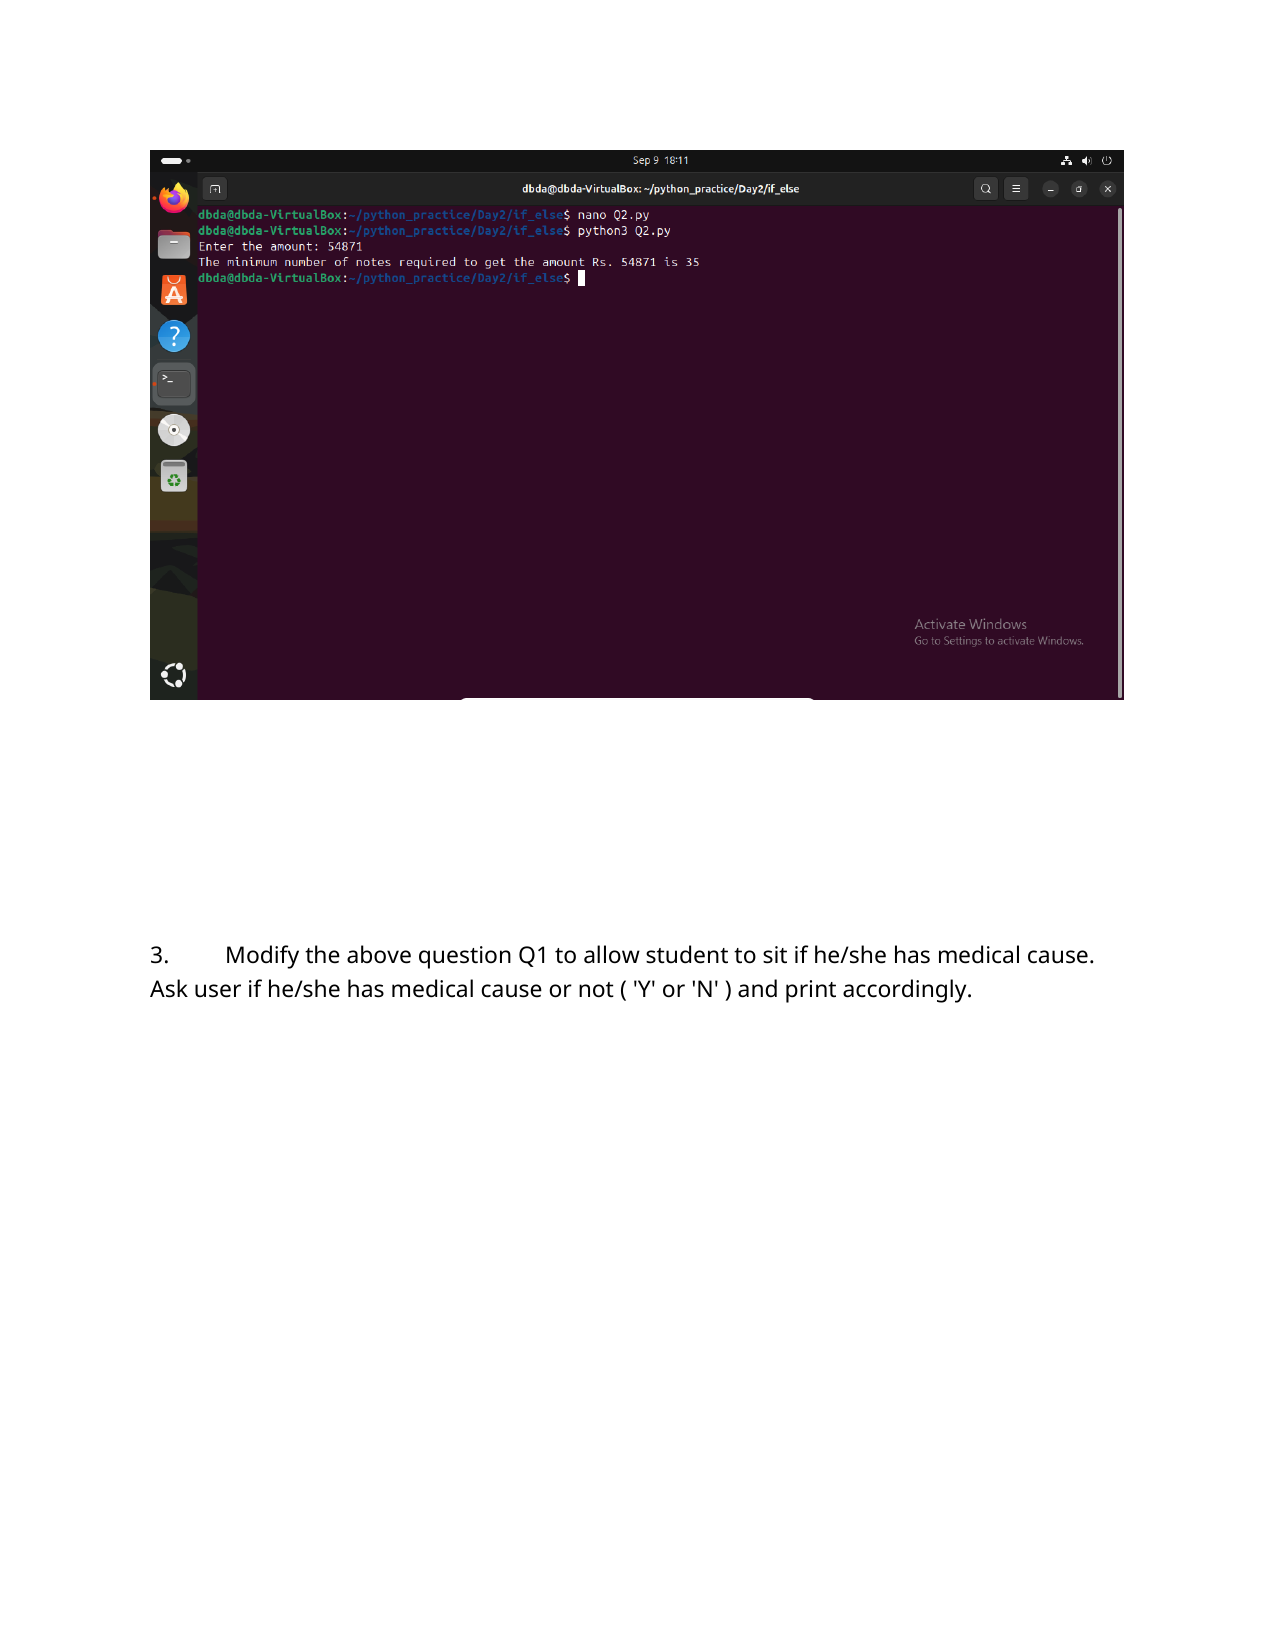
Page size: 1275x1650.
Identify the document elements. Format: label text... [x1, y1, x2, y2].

text 3. Modify the above question Q1 to allow student to sit if he/she has medical cause. Ask user if he/she has medical cause or not ( 'Y' or 'N' ) and print accordingly. [150, 939, 1125, 1004]
picture [150, 150, 1124, 700]
